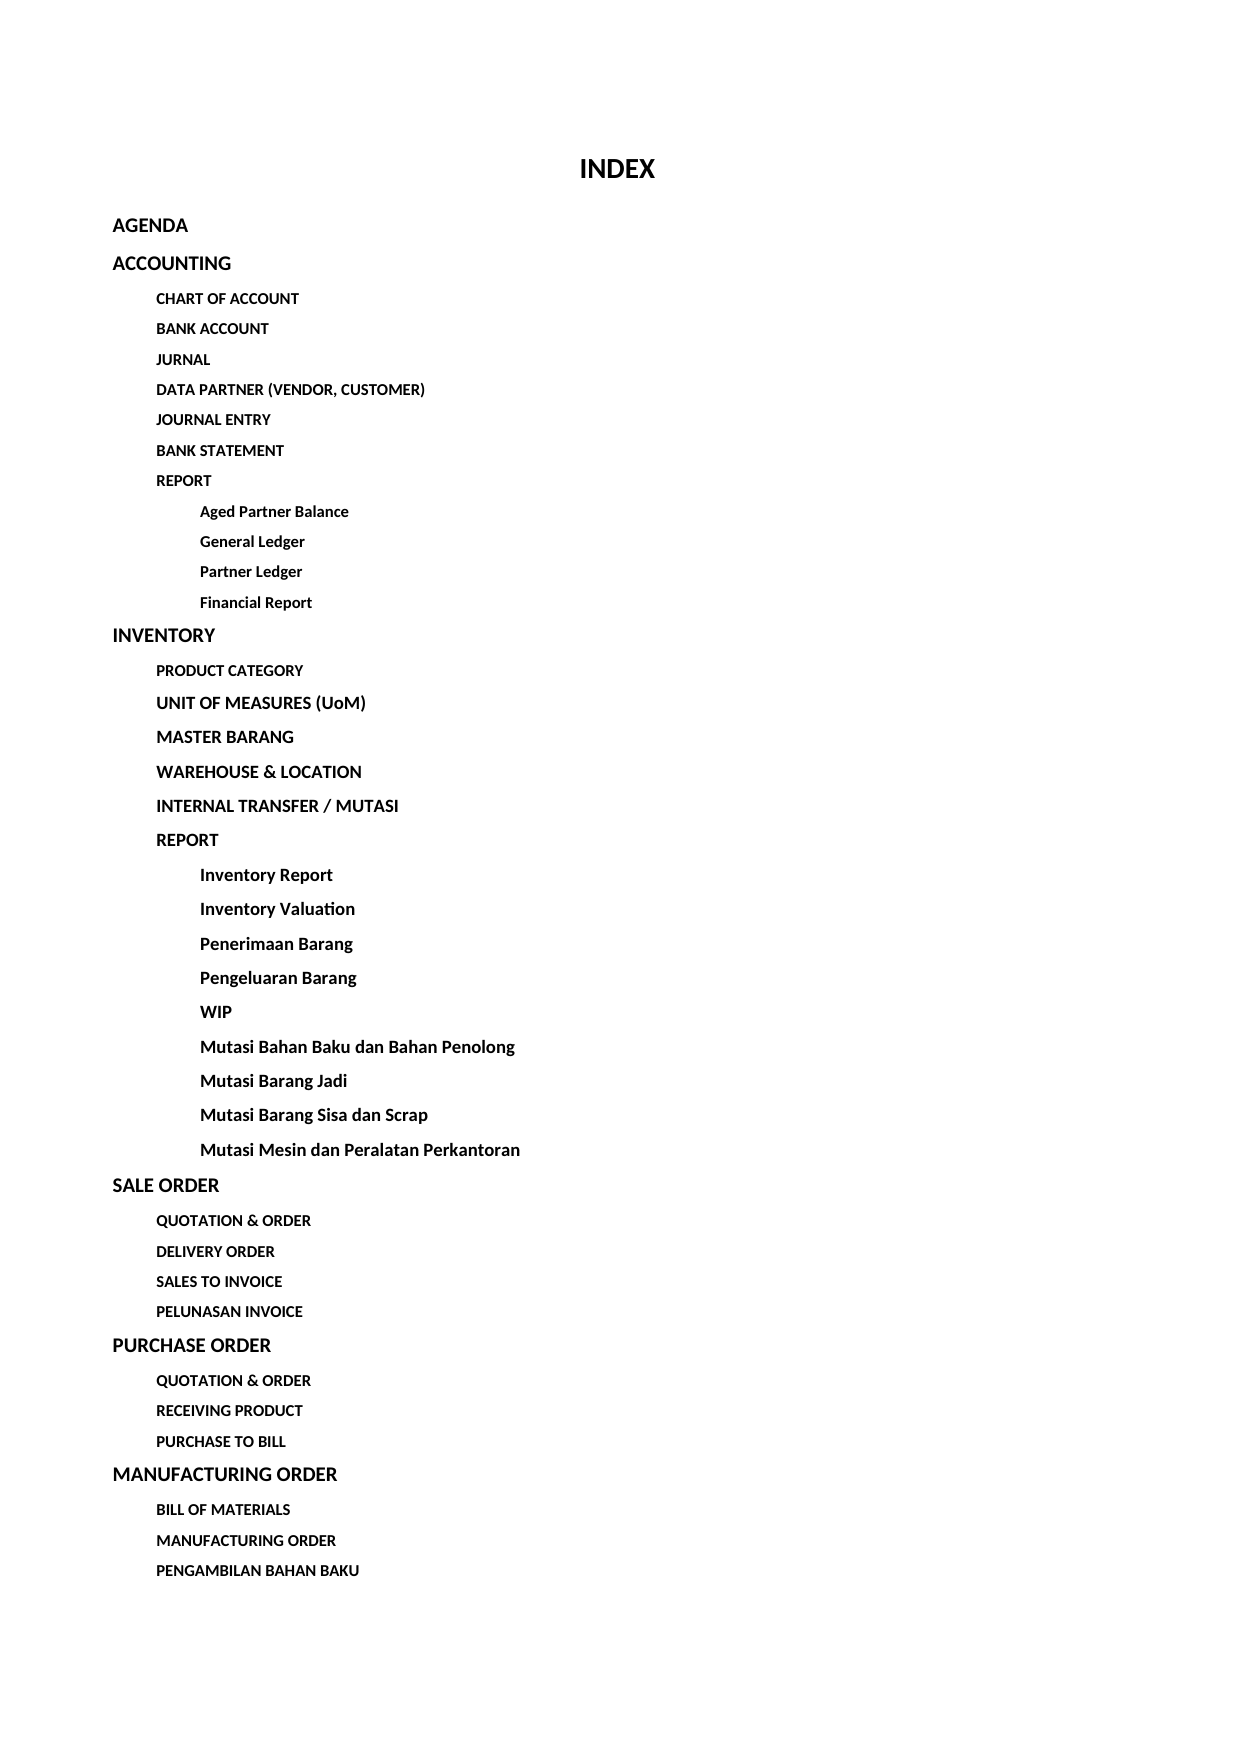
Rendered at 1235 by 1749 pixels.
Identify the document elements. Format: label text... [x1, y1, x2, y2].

text Aged Partner Balance [156, 501, 1122, 521]
text UNIT OF MEASURES (UoM) [112, 691, 1122, 714]
text AGENDA [112, 212, 1122, 237]
text PURCHASE ORDER [112, 1332, 1122, 1358]
text Pengeluaran Barang [156, 966, 1122, 989]
text INDEX [112, 150, 1122, 186]
text WIP [156, 1001, 1122, 1023]
text Penerimaan Barang [156, 932, 1122, 955]
text REPORT [112, 471, 1122, 491]
text JOURNAL ENTRY [112, 410, 1122, 430]
text PURCHASE TO BILL [112, 1431, 1122, 1451]
text DATA PARTNER (VENDOR, CUSTOMER) [112, 379, 1122, 399]
text BANK STATEMENT [112, 440, 1122, 460]
text Mutasi Barang Sisa dan Scrap [156, 1104, 1122, 1127]
text REPORT [112, 829, 1122, 852]
text SALES TO INVOICE [112, 1271, 1122, 1292]
text PRODUCT CATEGORY [112, 661, 1122, 681]
text JURNAL [112, 349, 1122, 369]
text WAREHOUSE & LOCATION [112, 760, 1122, 783]
text SALE ORDER [112, 1172, 1122, 1198]
text CHART OF ACCOUNT [112, 288, 1122, 308]
text MASTER BARANG [112, 726, 1122, 748]
text Mutasi Barang Jadi [156, 1069, 1122, 1092]
text INVENTORY [112, 623, 1122, 648]
text RECEIVING PRODUCT [112, 1401, 1122, 1421]
text QUOTATION & ORDER [112, 1370, 1122, 1391]
text PENGAMBILAN BAHAN BAKU [112, 1561, 1122, 1581]
text PELUNASAN INVOICE [112, 1302, 1122, 1322]
text INTERNAL TRANSFER / MUTASI [112, 794, 1122, 817]
text ACCOUNTING [112, 250, 1122, 275]
text BILL OF MATERIALS [112, 1500, 1122, 1520]
text DELIVERY ORDER [112, 1241, 1122, 1261]
text Partner Ledger [156, 562, 1122, 582]
text QUOTATION & ORDER [112, 1211, 1122, 1231]
text General Ledger [156, 531, 1122, 552]
text Mutasi Bahan Baku dan Bahan Penolong [156, 1035, 1122, 1058]
text MANUFACTURING ORDER [112, 1462, 1122, 1487]
text Mutasi Mesin dan Peralatan Perkantoran [156, 1138, 1122, 1161]
text Financial Report [156, 592, 1122, 612]
text BANK ACCOUNT [112, 318, 1122, 339]
text Inventory Valuation [156, 897, 1122, 920]
text Inventory Report [156, 863, 1122, 886]
text MANUFACTURING ORDER [112, 1530, 1122, 1550]
